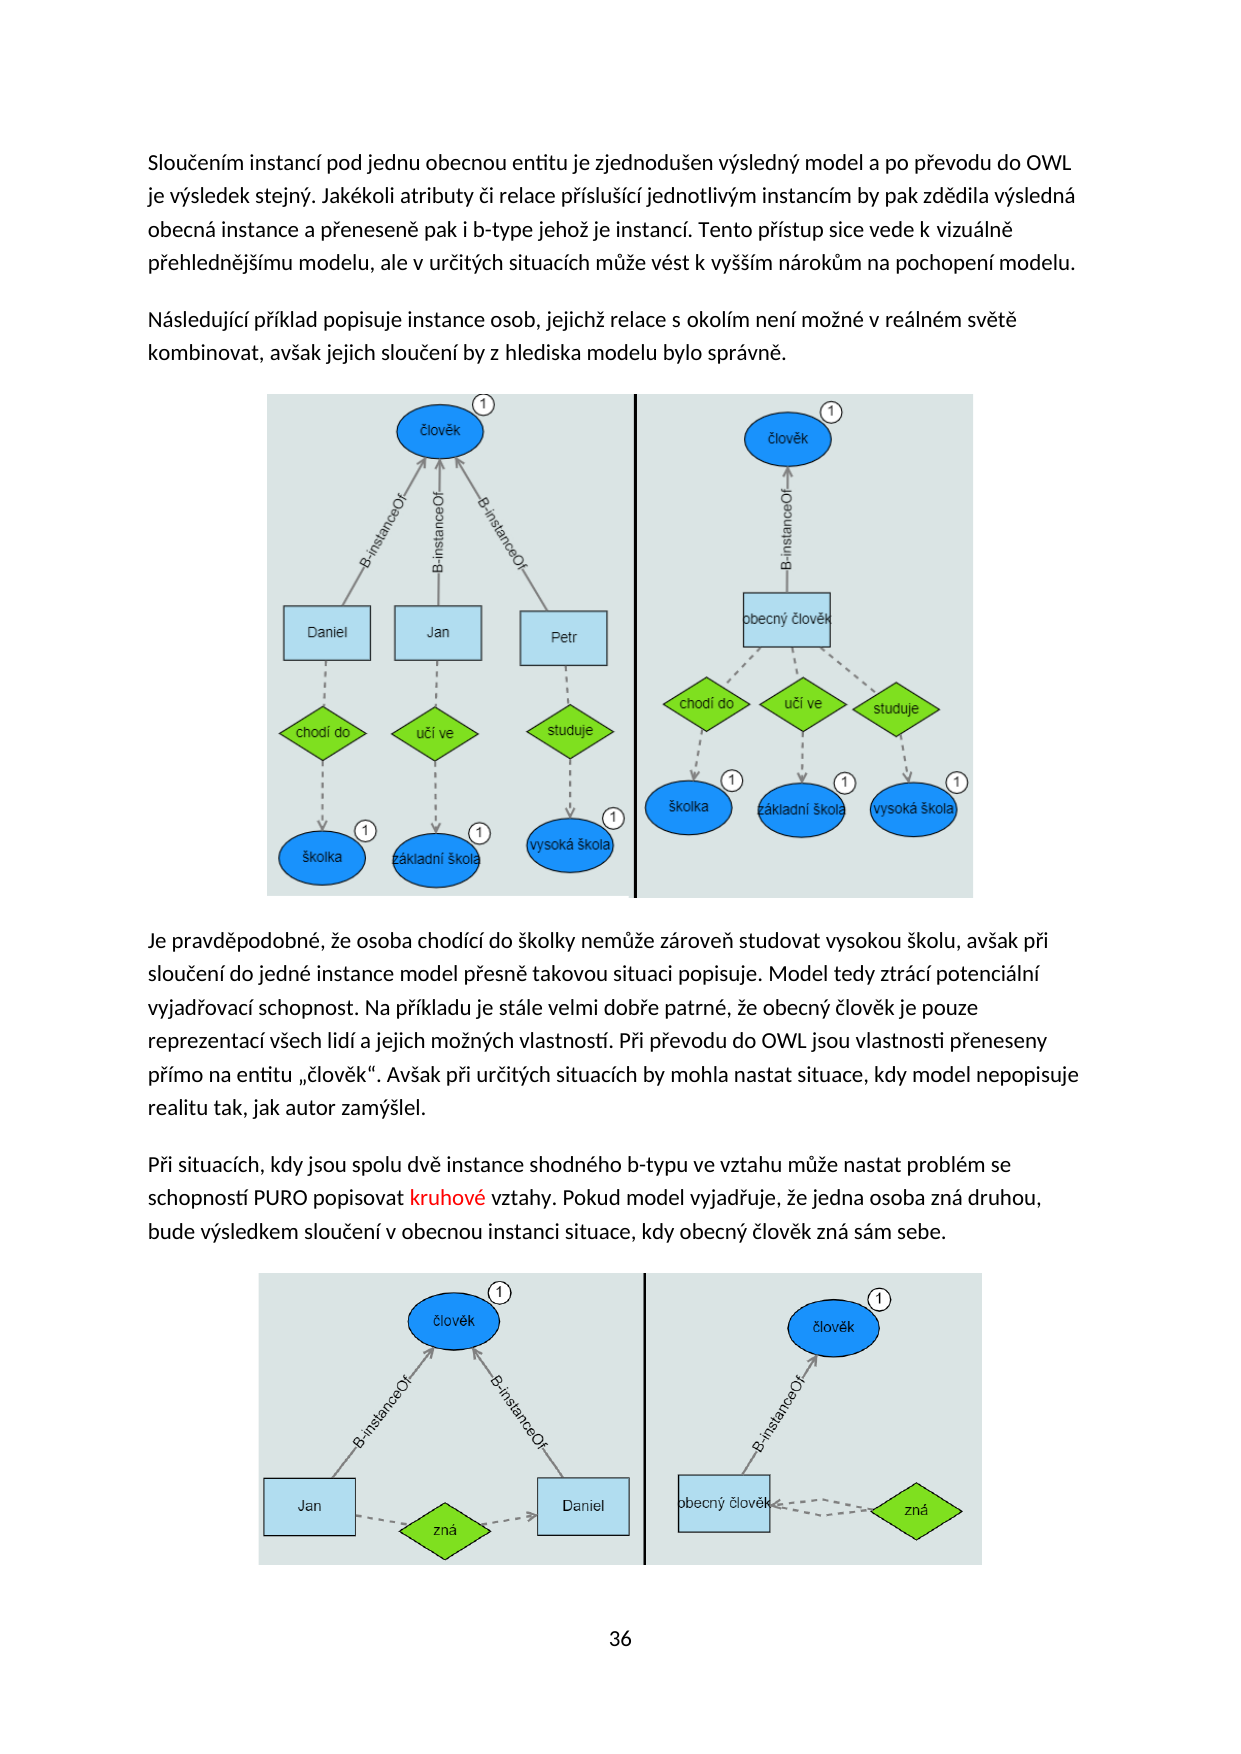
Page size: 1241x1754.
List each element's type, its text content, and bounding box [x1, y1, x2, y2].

text Při situacích, kdy jsou spolu dvě instance shodného b-typu ve vztahu může nastat problém se schopností PURO popisovat kruhové vztahy. Pokud model vyjadřuje, že jedna osoba zná druhou, bude výsledkem sloučení v obecnou instanci situace, kdy obecný člověk zná sám sebe. [148, 1150, 1093, 1245]
picture [258, 1273, 982, 1565]
picture [267, 394, 974, 898]
text Je pravděpodobné, že osoba chodící do školky nemůže zároveň studovat vysokou školu, avšak při sloučení do jedné instance model přesně takovou situaci popisuje. Model tedy ztrácí potenciální vyjadřovací schopnost. Na příkladu je stále velmi dobře patrné, že obecný člověk je pouze reprezentací všech lidí a jejich možných vlastností. Při převodu do OWL jsou vlastnosti přeneseny přímo na entitu „člověk“. Avšak při určitých situacích by mohla nastat situace, kdy model nepopisuje realitu tak, jak autor zamýšlel. [148, 926, 1093, 1122]
text Sloučením instancí pod jednu obecnou entitu je zjednodušen výsledný model a po převodu do OWL je výsledek stejný. Jakékoli atributy či relace příslušící jednotlivým instancím by pak zdědila výsledná obecná instance a přeneseně pak i b-type jehož je instancí. Tento přístup sice vede k vizuálně přehlednějšímu modelu, ale v určitých situacích může vést k vyšším nárokům na pochopení modelu. [148, 148, 1093, 276]
text Následující příklad popisuje instance osob, jejichž relace s okolím není možné v reálném světě kombinovat, avšak jejich sloučení by z hlediska modelu bylo správně. [148, 305, 1093, 366]
